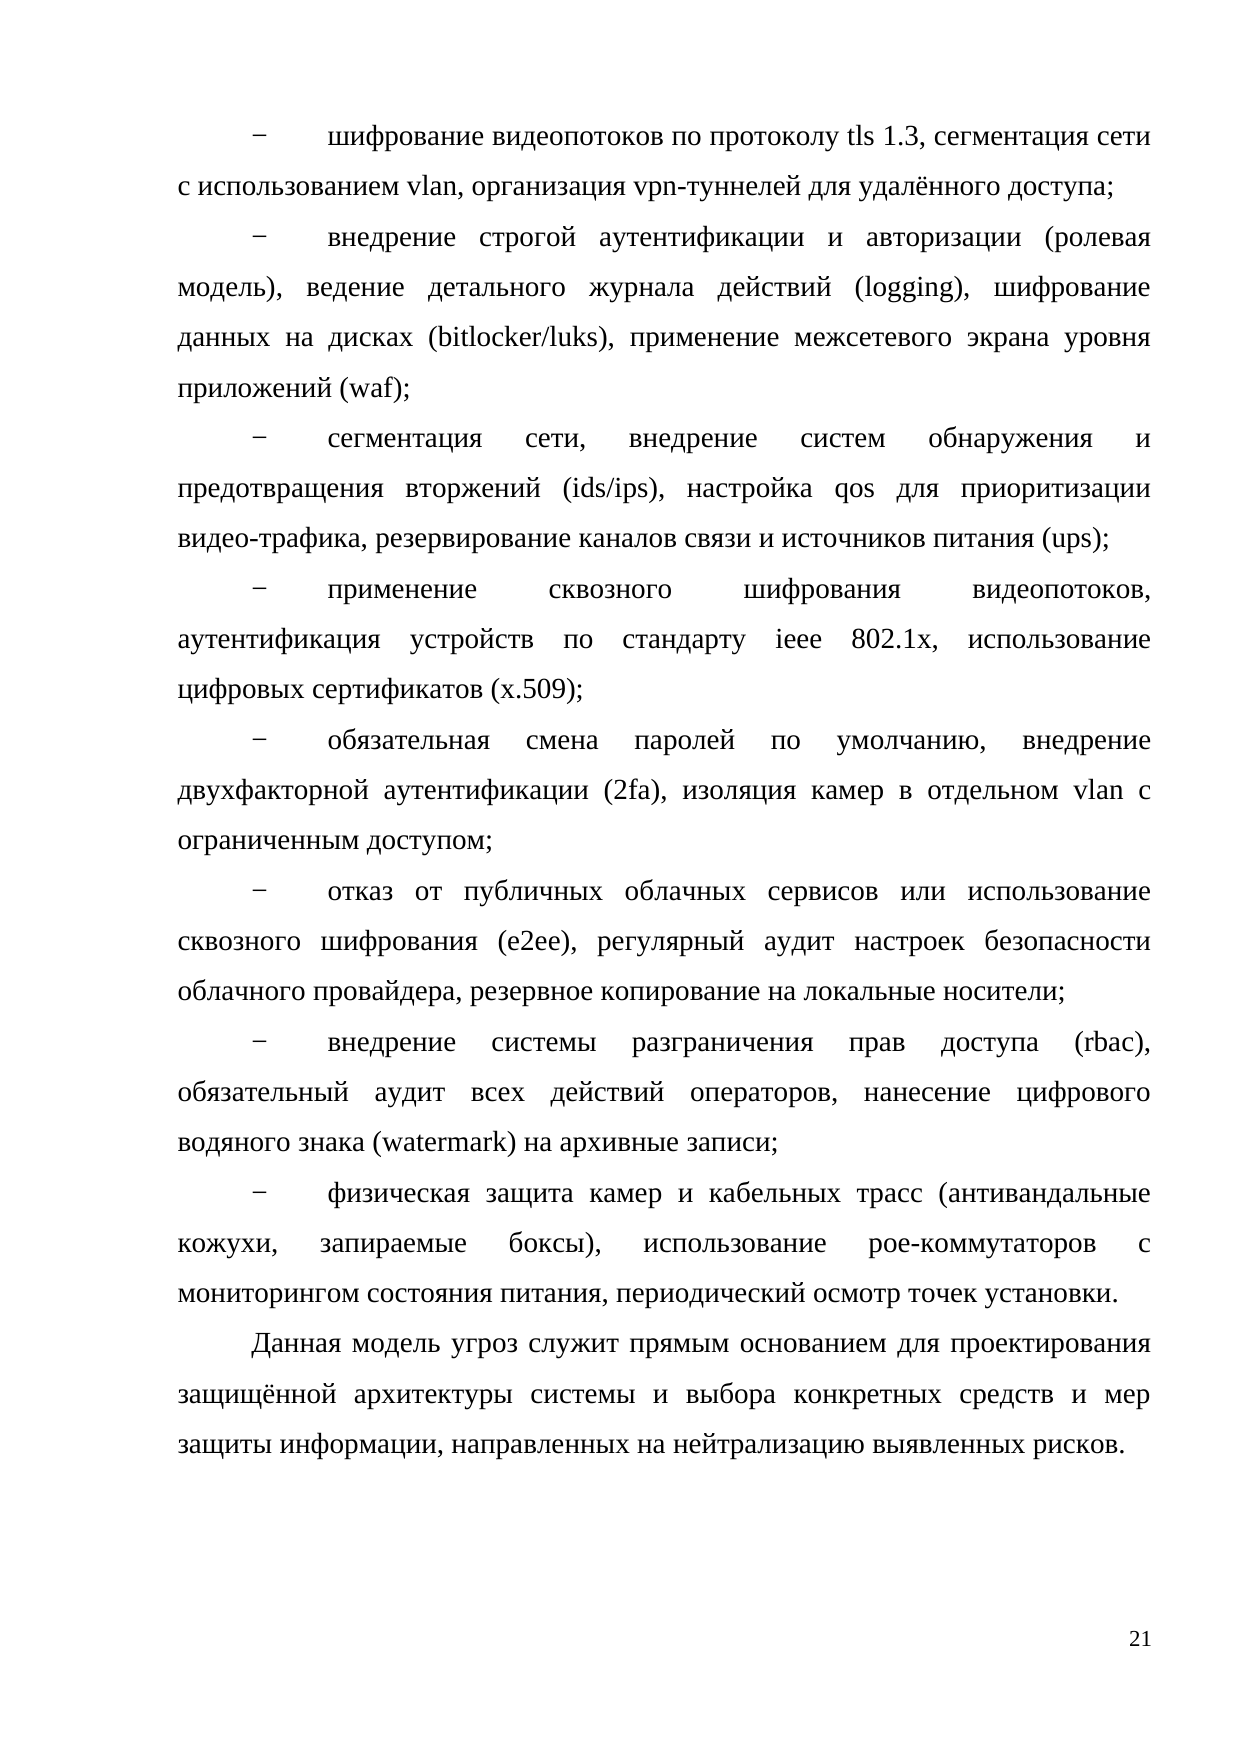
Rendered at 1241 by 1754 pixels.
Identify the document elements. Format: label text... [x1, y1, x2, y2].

list применение сквозного шифрования видеопотоков, аутентификация устройств по стандарту ieee 802.1x, использование цифровых сертификатов (x.509); [177, 571, 1152, 705]
text Данная модель угроз служит прямым основанием для проектирования защищённой архитектуры системы и выбора конкретных средств и мер защиты информации, направленных на нейтрализацию выявленных рисков. [177, 1326, 1152, 1460]
list шифрование видеопотоков по протоколу tls 1.3, сегментация сети с использованием vlan, организация vpn-туннелей для удалённого доступа; [177, 118, 1152, 202]
list физическая защита камер и кабельных трасс (антивандальные кожухи, запираемые боксы), использование poe-коммутаторов с мониторингом состояния питания, периодический осмотр точек установки. [177, 1175, 1152, 1309]
list обязательная смена паролей по умолчанию, внедрение двухфакторной аутентификации (2fa), изоляция камер в отдельном vlan с ограниченным доступом; [177, 722, 1152, 856]
list сегментация сети, внедрение систем обнаружения и предотвращения вторжений (ids/ips), настройка qos для приоритизации видео-трафика, резервирование каналов связи и источников питания (ups); [177, 420, 1152, 554]
list отказ от публичных облачных сервисов или использование сквозного шифрования (e2ee), регулярный аудит настроек безопасности облачного провайдера, резервное копирование на локальные носители; [177, 873, 1152, 1007]
list внедрение строгой аутентификации и авторизации (ролевая модель), ведение детального журнала действий (logging), шифрование данных на дисках (bitlocker/luks), применение межсетевого экрана уровня приложений (waf); [177, 219, 1152, 403]
list внедрение системы разграничения прав доступа (rbac), обязательный аудит всех действий операторов, нанесение цифрового водяного знака (watermark) на архивные записи; [177, 1024, 1152, 1158]
